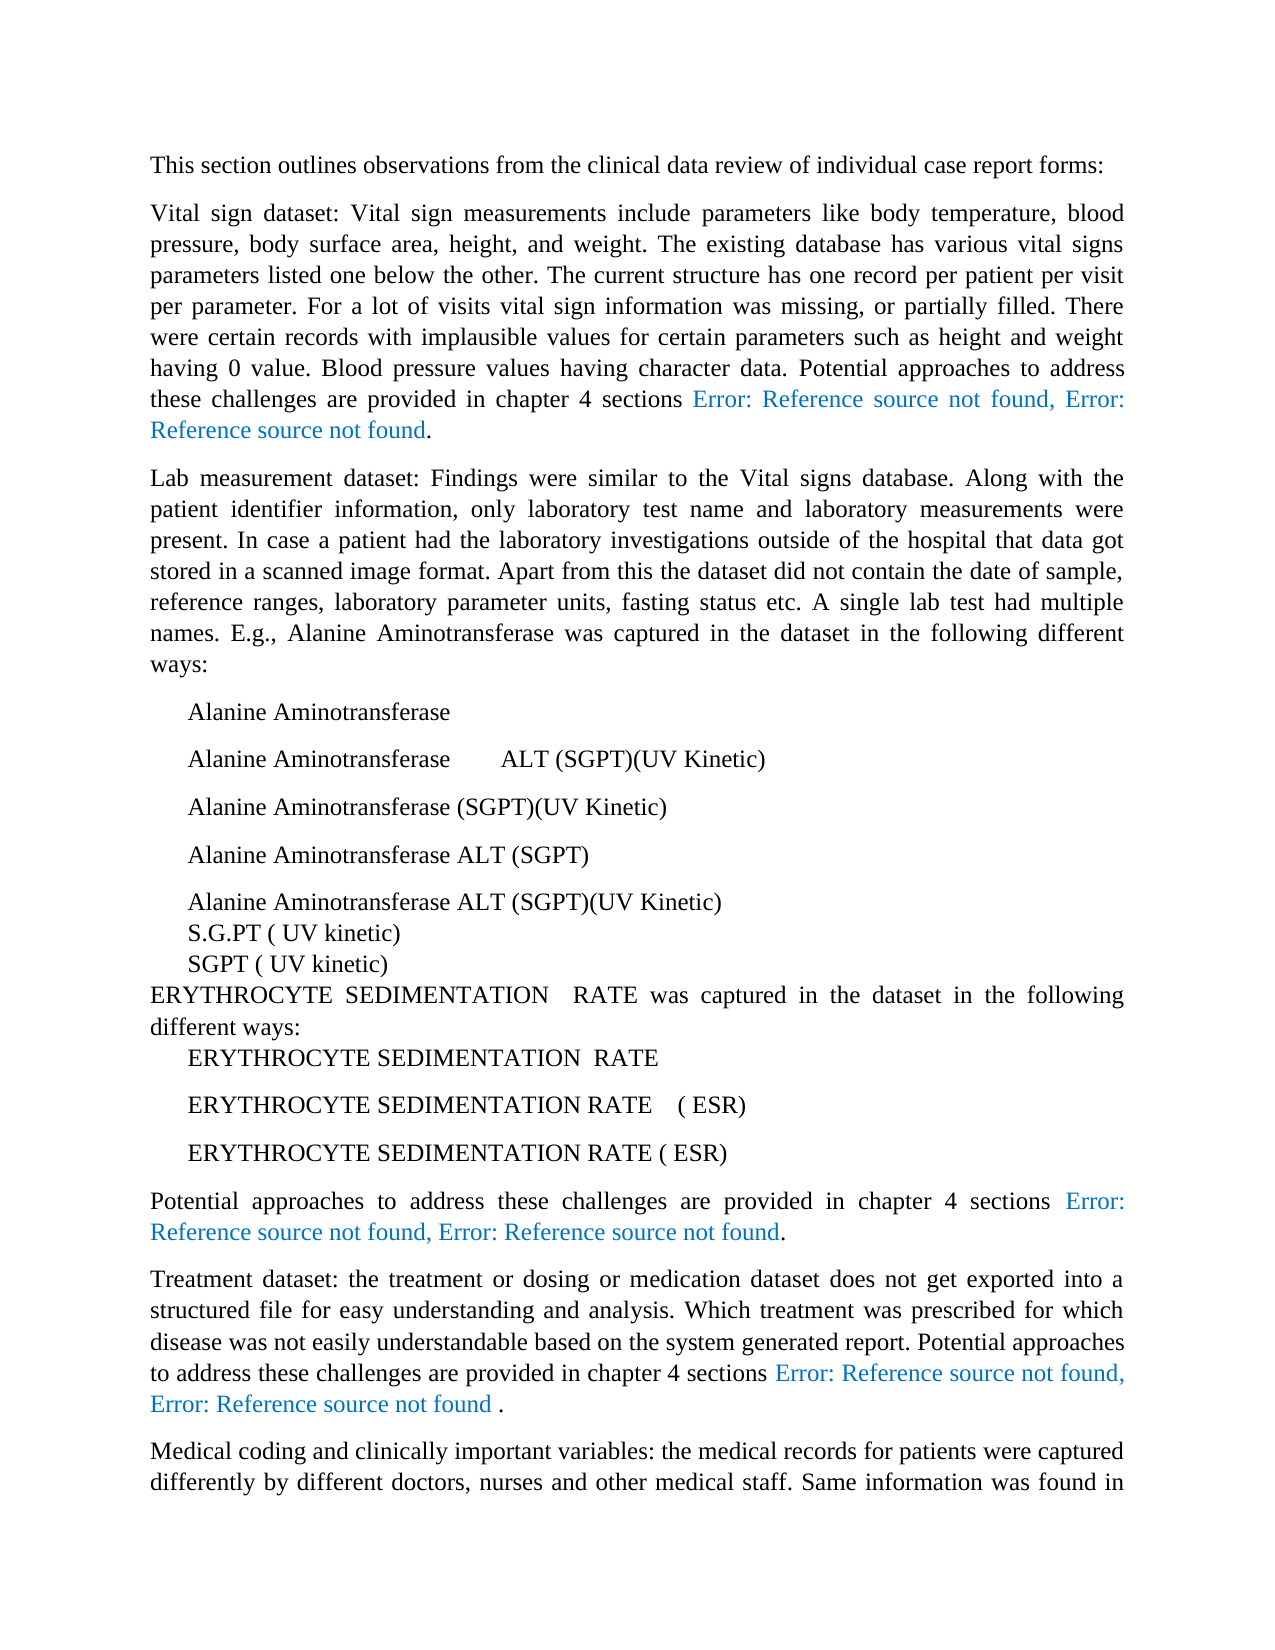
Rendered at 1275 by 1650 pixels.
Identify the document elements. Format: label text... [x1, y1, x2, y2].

text SGPT ( UV kinetic) [187, 949, 1125, 978]
text Lab measurement dataset: Findings were similar to the Vital signs database. Along with the patient identifier information, only laboratory test name and laboratory measurements were present. In case a patient had the laboratory investigations outside of the hospital that data got stored in a scanned image format. Apart from this the dataset did not contain the date of sample, reference ranges, laboratory parameter units, fasting status etc. A single lab test had multiple names. E.g., Alanine Aminotransferase was captured in the dataset in the following different ways: [150, 463, 1125, 678]
text Alanine Aminotransferase (SGPT)(UV Kinetic) [187, 792, 1125, 821]
text ERYTHROCYTE SEDIMENTATION RATE ( ESR) [187, 1090, 1125, 1119]
text Alanine Aminotransferase ALT (SGPT)(UV Kinetic) [187, 744, 1125, 773]
text Alanine Aminotransferase ALT (SGPT)(UV Kinetic) [187, 887, 1125, 916]
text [150, 1436, 1125, 1496]
text ERYTHROCYTE SEDIMENTATION RATE [187, 1043, 1125, 1071]
text ERYTHROCYTE SEDIMENTATION RATE ( ESR) [187, 1138, 1125, 1167]
text Alanine Aminotransferase [187, 697, 1125, 725]
text S.G.PT ( UV kinetic) [187, 918, 1125, 947]
text Alanine Aminotransferase ALT (SGPT) [187, 840, 1125, 868]
text This section outlines observations from the clinical data review of individual case report forms: [150, 150, 1125, 179]
text ERYTHROCYTE SEDIMENTATION RATE was captured in the dataset in the following different ways: [150, 981, 1125, 1040]
